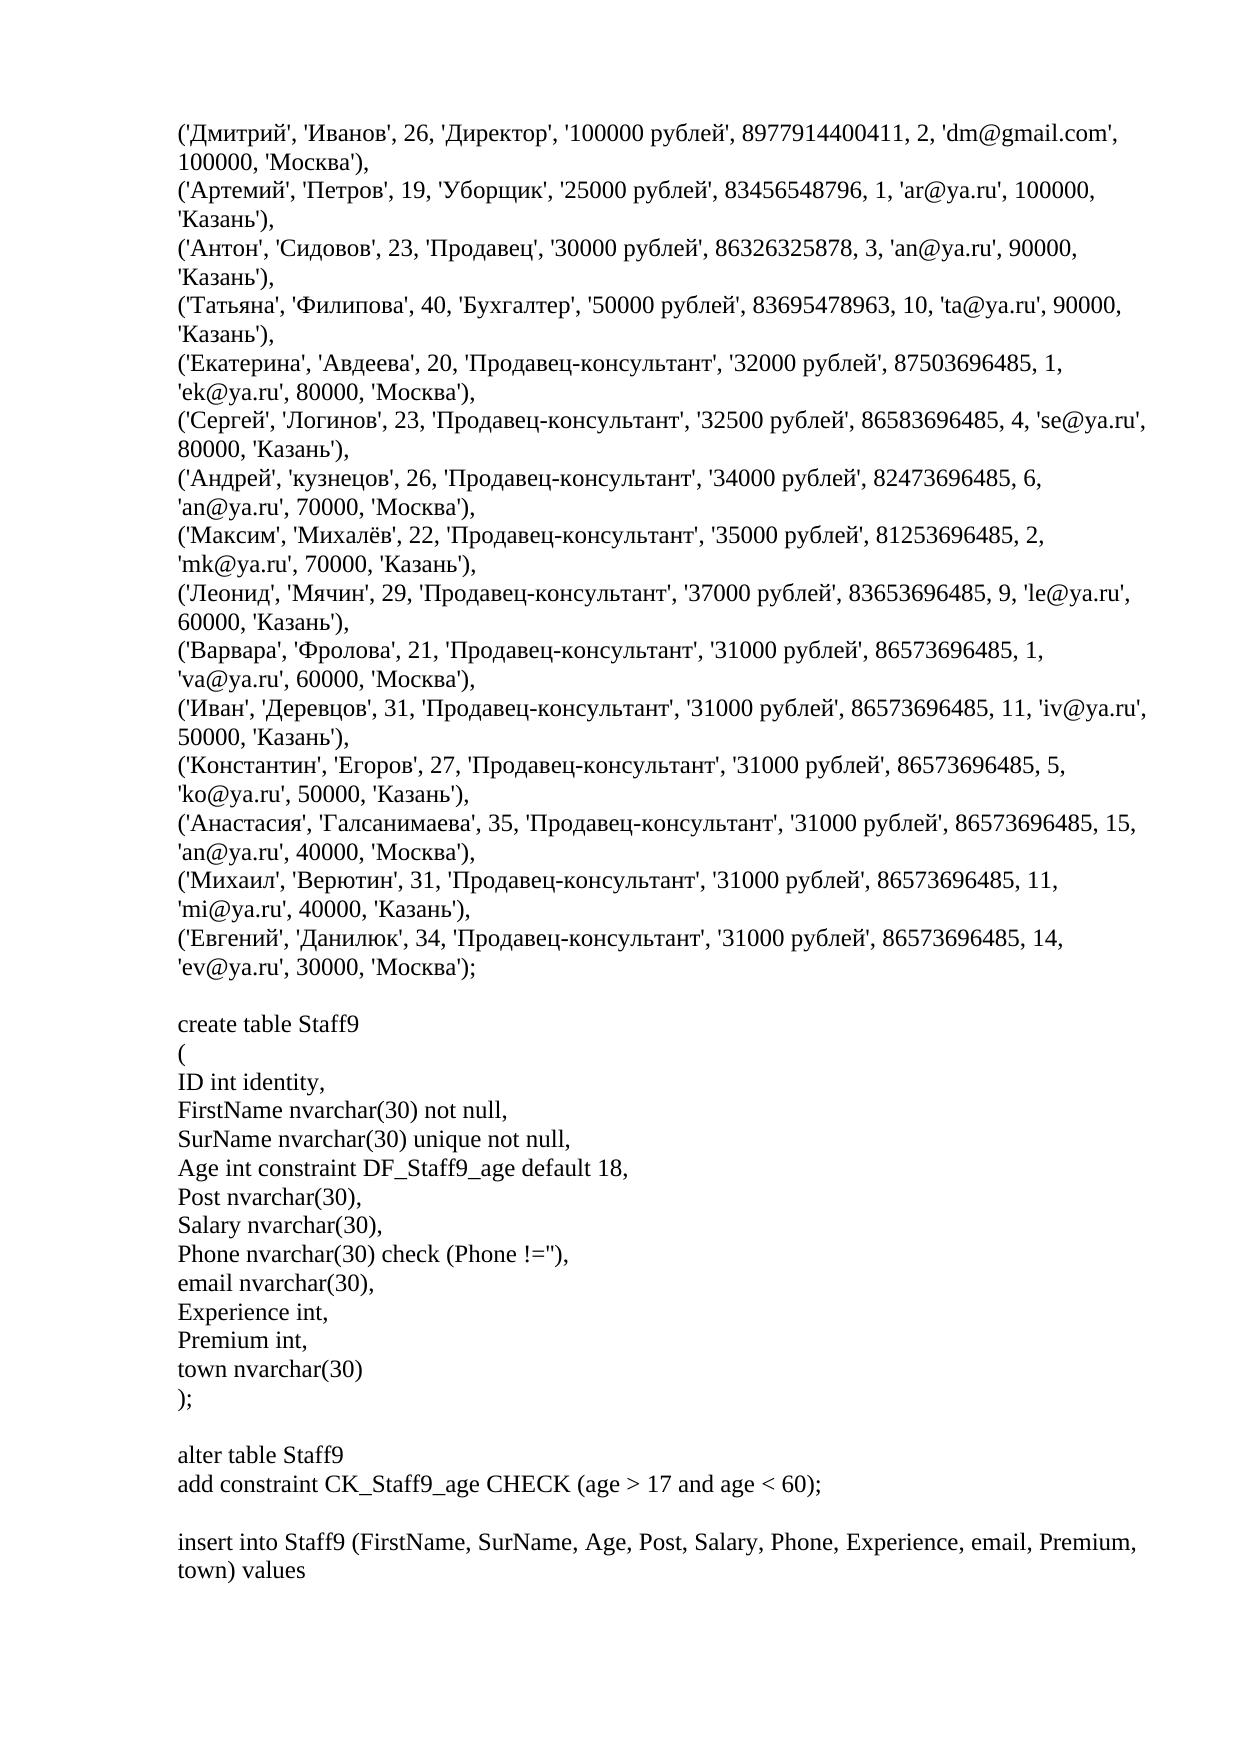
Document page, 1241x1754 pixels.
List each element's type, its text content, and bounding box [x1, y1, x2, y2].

text ('Константин', 'Егоров', 27, 'Продавец-консультант', '31000 рублей', 86573696485, 5, 'ko@ya.ru', 50000, 'Казань'), [177, 751, 1152, 808]
text SurName nvarchar(30) unique not null, [177, 1124, 1152, 1153]
text ('Леонид', 'Мячин', 29, 'Продавец-консультант', '37000 рублей', 83653696485, 9, 'le@ya.ru', 60000, 'Казань'), [177, 578, 1152, 636]
text Еxperience int, [177, 1297, 1152, 1326]
text email nvarchar(30), [177, 1268, 1152, 1297]
text Salary nvarchar(30), [177, 1211, 1152, 1239]
text town nvarchar(30) [177, 1354, 1152, 1383]
text ('Артемий', 'Петров', 19, 'Уборщик', '25000 рублей', 83456548796, 1, 'ar@ya.ru', 100000, 'Казань'), [177, 176, 1152, 233]
text ('Евгений', 'Данилюк', 34, 'Продавец-консультант', '31000 рублей', 86573696485, 14, 'ev@ya.ru', 30000, 'Москва'); [177, 923, 1152, 981]
text ); [177, 1383, 1152, 1412]
text insert into Staff9 (FirstName, SurName, Age, Post, Salary, Phone, Еxperience, email, Premium, town) values [177, 1527, 1152, 1584]
text alter table Staff9 [177, 1441, 1152, 1469]
text create table Staff9 [177, 1009, 1152, 1038]
text ('Антон', 'Сидовов', 23, 'Продавец', '30000 рублей', 86326325878, 3, 'an@ya.ru', 90000, 'Казань'), [177, 233, 1152, 291]
text ('Анастасия', 'Галсанимаева', 35, 'Продавец-консультант', '31000 рублей', 86573696485, 15, 'an@ya.ru', 40000, 'Москва'), [177, 808, 1152, 866]
text Post nvarchar(30), [177, 1182, 1152, 1211]
text ('Варвара', 'Фролова', 21, 'Продавец-консультант', '31000 рублей', 86573696485, 1, 'va@ya.ru', 60000, 'Москва'), [177, 636, 1152, 693]
text Phone nvarchar(30) check (Phone !=''), [177, 1239, 1152, 1268]
text ('Екатерина', 'Авдеева', 20, 'Продавец-консультант', '32000 рублей', 87503696485, 1, 'ek@ya.ru', 80000, 'Москва'), [177, 348, 1152, 406]
text Age int constraint DF_Staff9_age default 18, [177, 1153, 1152, 1182]
text ('Максим', 'Михалёв', 22, 'Продавец-консультант', '35000 рублей', 81253696485, 2, 'mk@ya.ru', 70000, 'Казань'), [177, 521, 1152, 578]
text ('Михаил', 'Верютин', 31, 'Продавец-консультант', '31000 рублей', 86573696485, 11, 'mi@ya.ru', 40000, 'Казань'), [177, 866, 1152, 923]
text ID int identity, [177, 1067, 1152, 1096]
text FirstName nvarchar(30) not null, [177, 1096, 1152, 1124]
text Premium int, [177, 1326, 1152, 1354]
text ( [177, 1038, 1152, 1067]
text ('Иван', 'Деревцов', 31, 'Продавец-консультант', '31000 рублей', 86573696485, 11, 'iv@ya.ru', 50000, 'Казань'), [177, 693, 1152, 751]
text ('Сергей', 'Логинов', 23, 'Продавец-консультант', '32500 рублей', 86583696485, 4, 'se@ya.ru', 80000, 'Казань'), [177, 406, 1152, 463]
text ('Дмитрий', 'Иванов', 26, 'Директор', '100000 рублей', 8977914400411, 2, 'dm@gmail.com', 100000, 'Москва'), [177, 118, 1152, 176]
text ('Татьяна', 'Филипова', 40, 'Бухгалтер', '50000 рублей', 83695478963, 10, 'ta@ya.ru', 90000, 'Казань'), [177, 291, 1152, 348]
text add constraint CK_Staff9_age CHECK (age > 17 and age < 60); [177, 1469, 1152, 1498]
text ('Андрей', 'кузнецов', 26, 'Продавец-консультант', '34000 рублей', 82473696485, 6, 'an@ya.ru', 70000, 'Москва'), [177, 463, 1152, 521]
